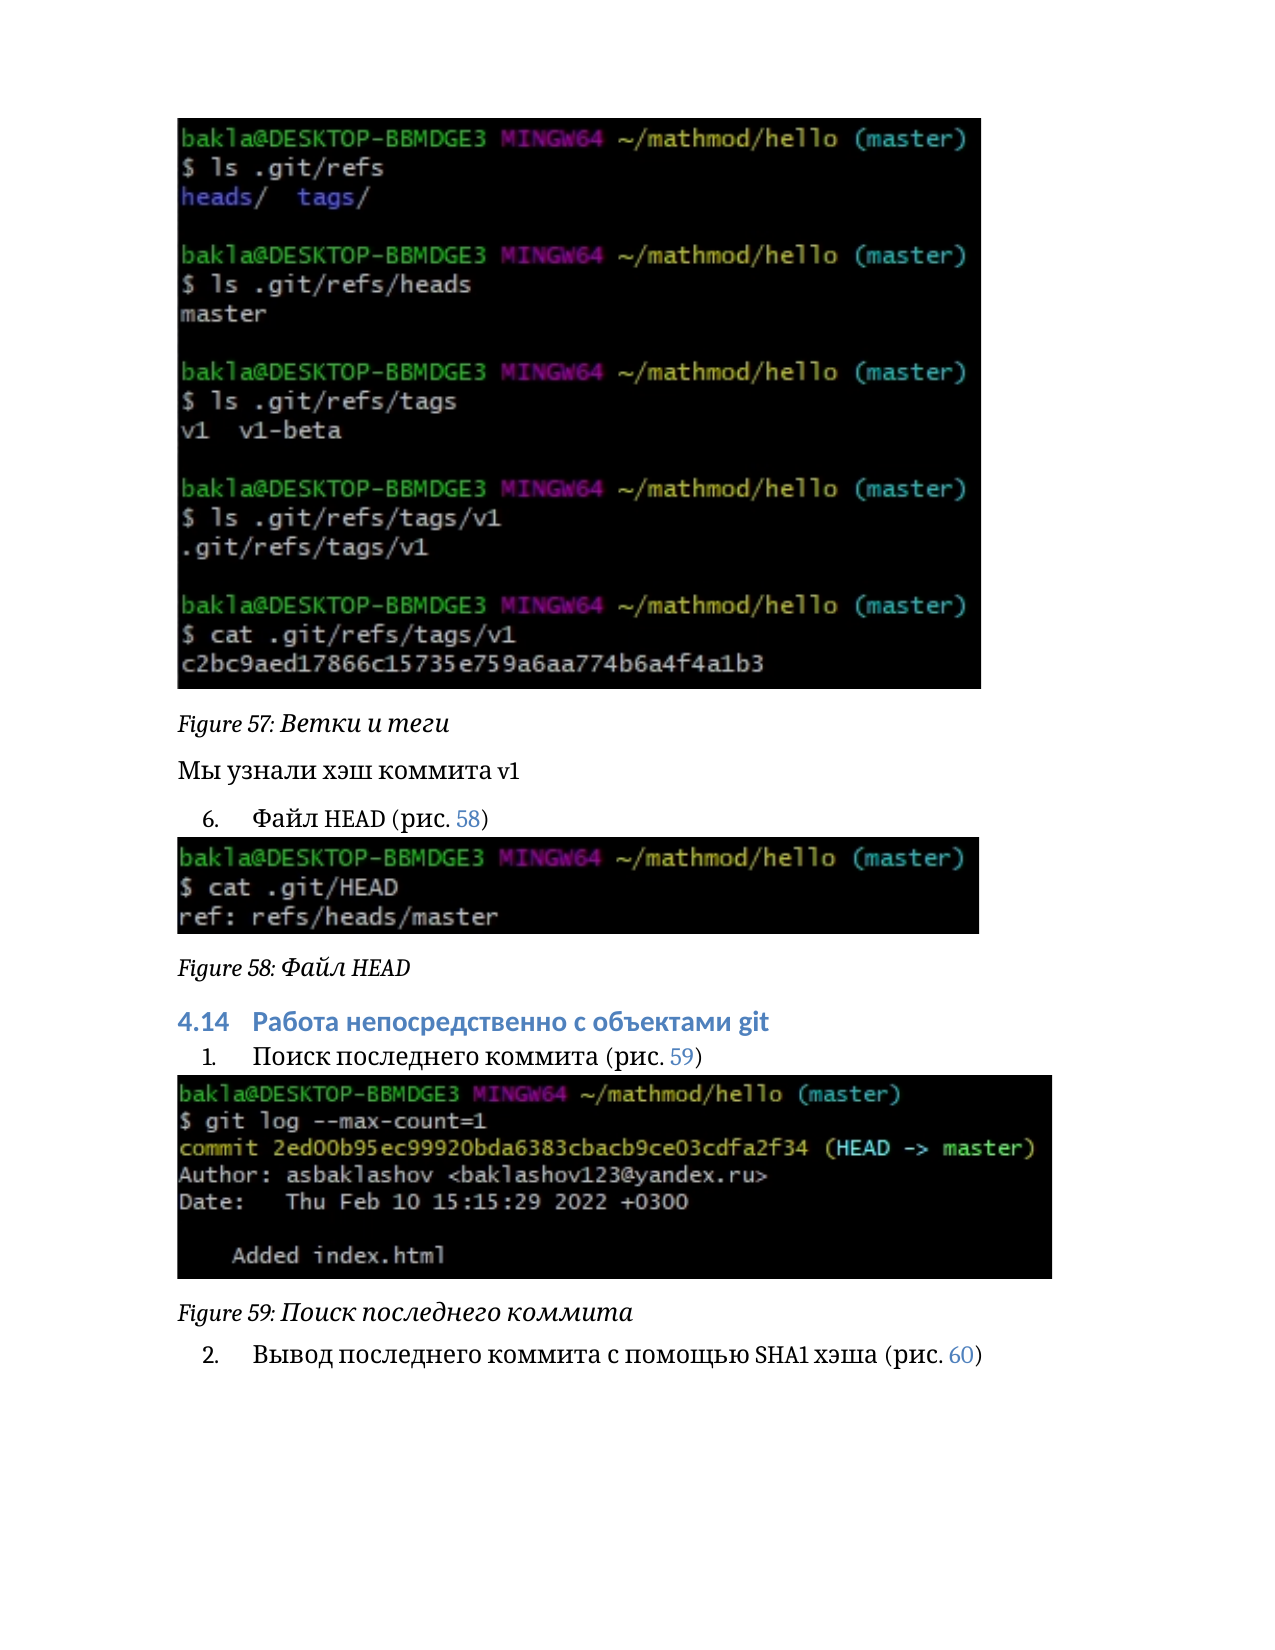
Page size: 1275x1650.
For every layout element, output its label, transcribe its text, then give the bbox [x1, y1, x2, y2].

picture [177, 1075, 1053, 1279]
text Figure 59: Поиск последнего коммита [177, 1299, 1186, 1328]
list Вывод последнего коммита с помощью SHA1 хэша (рис. 60) [202, 1341, 1186, 1369]
subtitle 4.14 Работа непосредственно с объектами git [177, 1003, 1186, 1039]
text Figure 58: Файл HEAD [177, 954, 1186, 983]
picture [177, 118, 982, 689]
text Figure 57: Ветки и теги [177, 710, 1186, 738]
text Мы узнали хэш коммита v1 [177, 757, 1186, 786]
list Файл HEAD (рис. 58) [202, 805, 1186, 833]
picture [177, 837, 980, 934]
list Поиск последнего коммита (рис. 59) [202, 1043, 1186, 1072]
